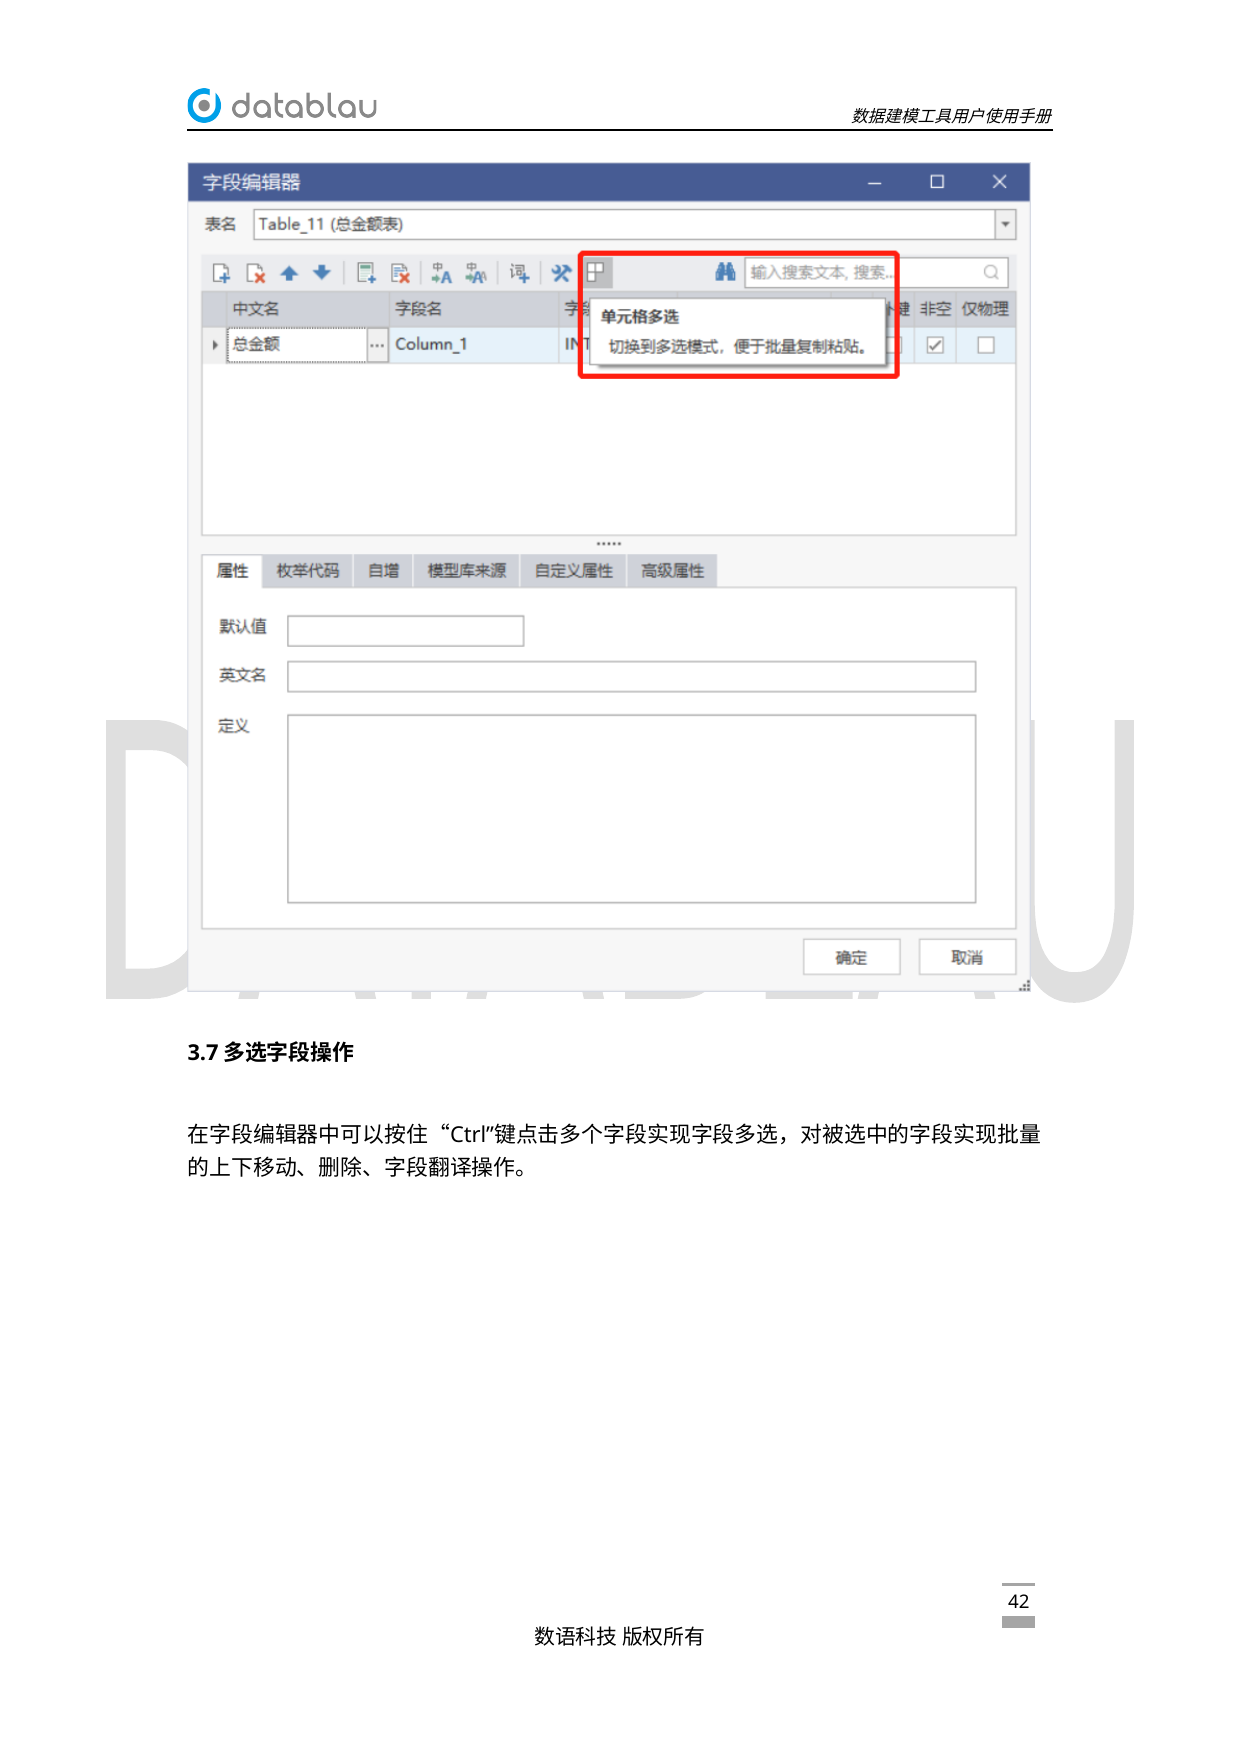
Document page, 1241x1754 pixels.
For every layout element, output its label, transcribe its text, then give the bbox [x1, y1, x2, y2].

subtitle 3.7多选字段操作 [187, 1034, 1053, 1067]
picture [187, 88, 198, 99]
picture [193, 88, 377, 123]
picture [187, 162, 1031, 992]
text 在字段编辑器中可以按住“Ctrl”键点击多个字段实现字段多选，对被选中的字段实现批量的上下移动、删除、字段翻译操作。 [187, 1117, 1053, 1182]
picture [187, 112, 197, 123]
